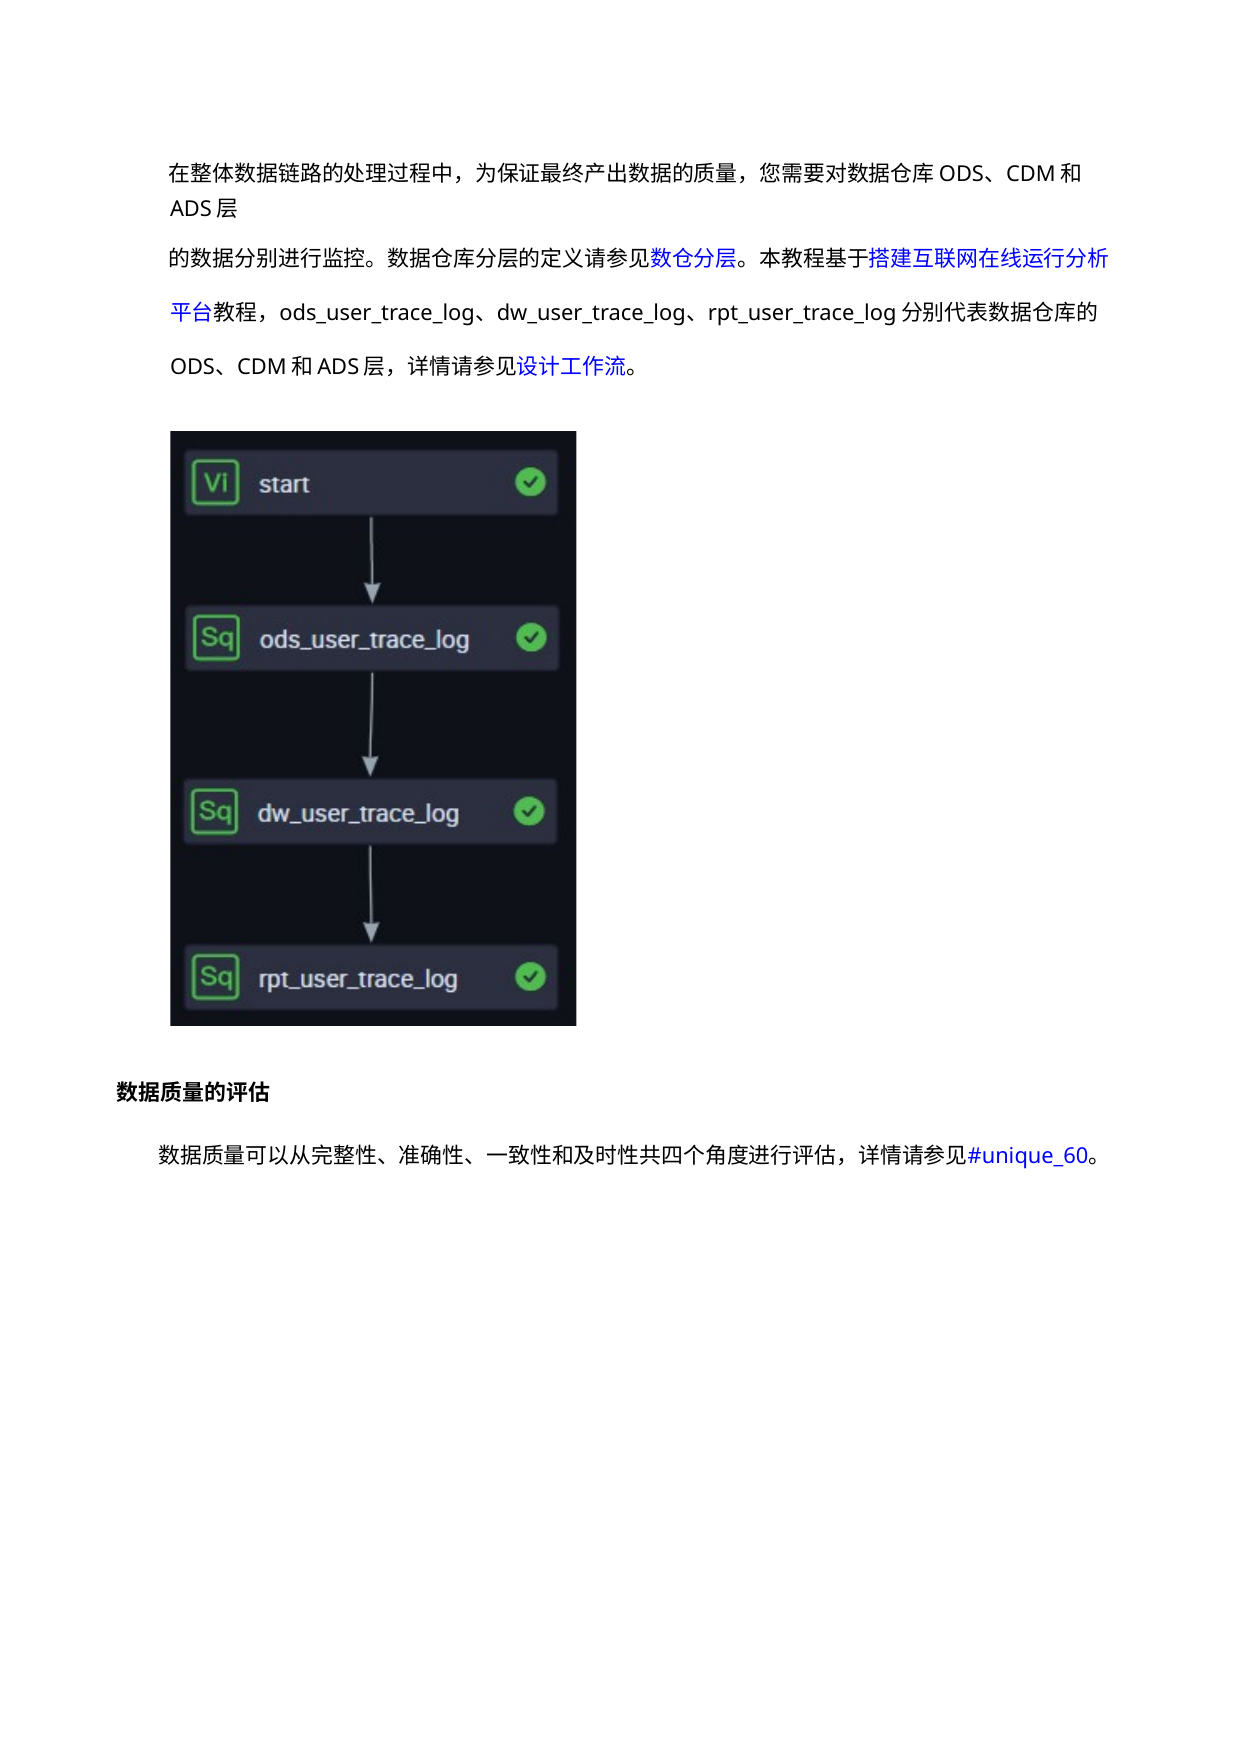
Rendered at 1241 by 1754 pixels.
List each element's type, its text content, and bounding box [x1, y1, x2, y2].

text 数据质量的评估 [117, 1075, 1122, 1107]
text 的数据分别进行监控。数据仓库分层的定义请参见数仓分层。本教程基于搭建互联网在线运行分析平台教程，ods_user_trace_log、dw_user_trace_log、rpt_user_trace_log分别代表数据仓库的ODS、CDM和ADS层，详情请参见设计工作流。 [169, 241, 1122, 381]
picture [170, 431, 577, 1026]
text 在整体数据链路的处理过程中，为保证最终产出数据的质量，您需要对数据仓库ODS、CDM和ADS层 [169, 155, 1122, 223]
text 数据质量可以从完整性、准确性、一致性和及时性共四个角度进行评估，详情请参见#unique_60。 [118, 1138, 1110, 1171]
